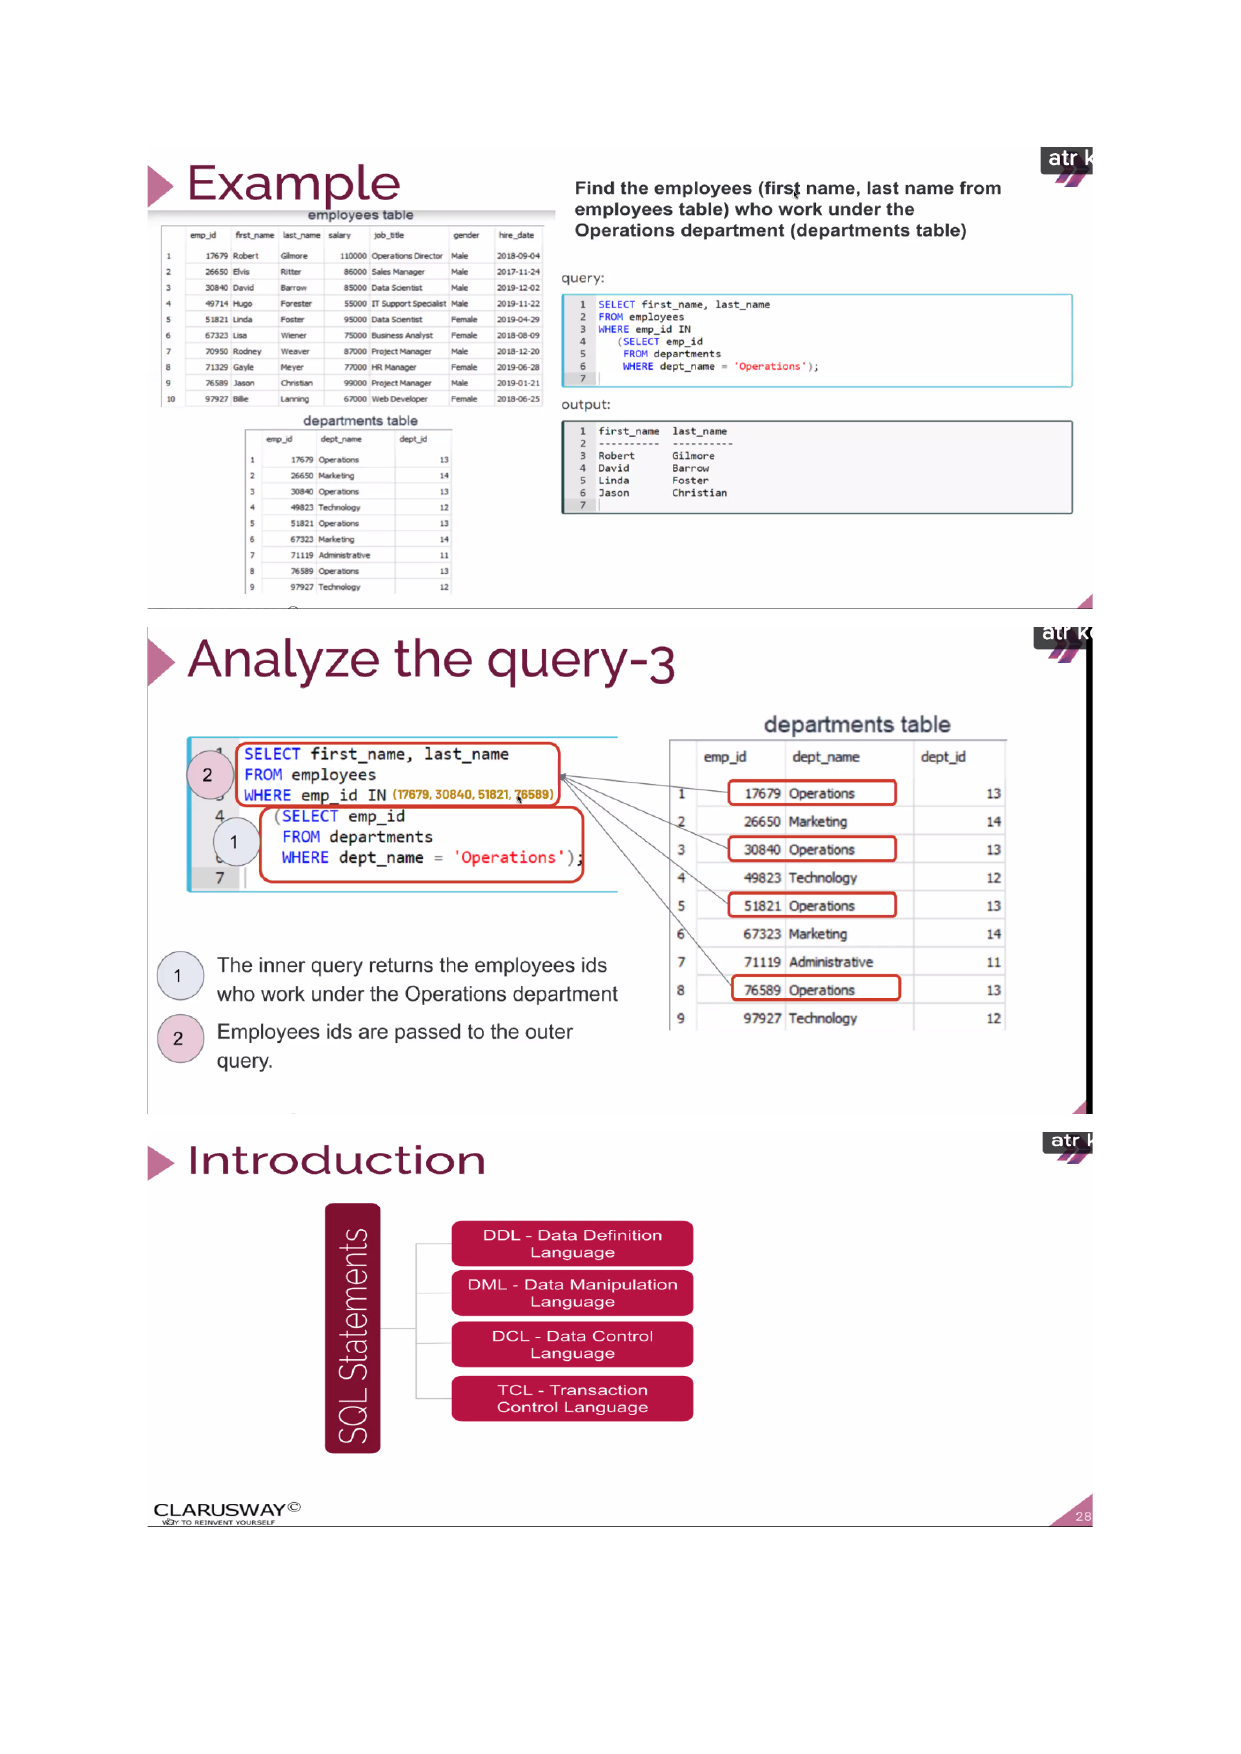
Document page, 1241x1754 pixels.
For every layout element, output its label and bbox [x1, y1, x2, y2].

picture [147, 1132, 1093, 1527]
picture [147, 147, 1093, 609]
picture [147, 627, 1093, 1114]
